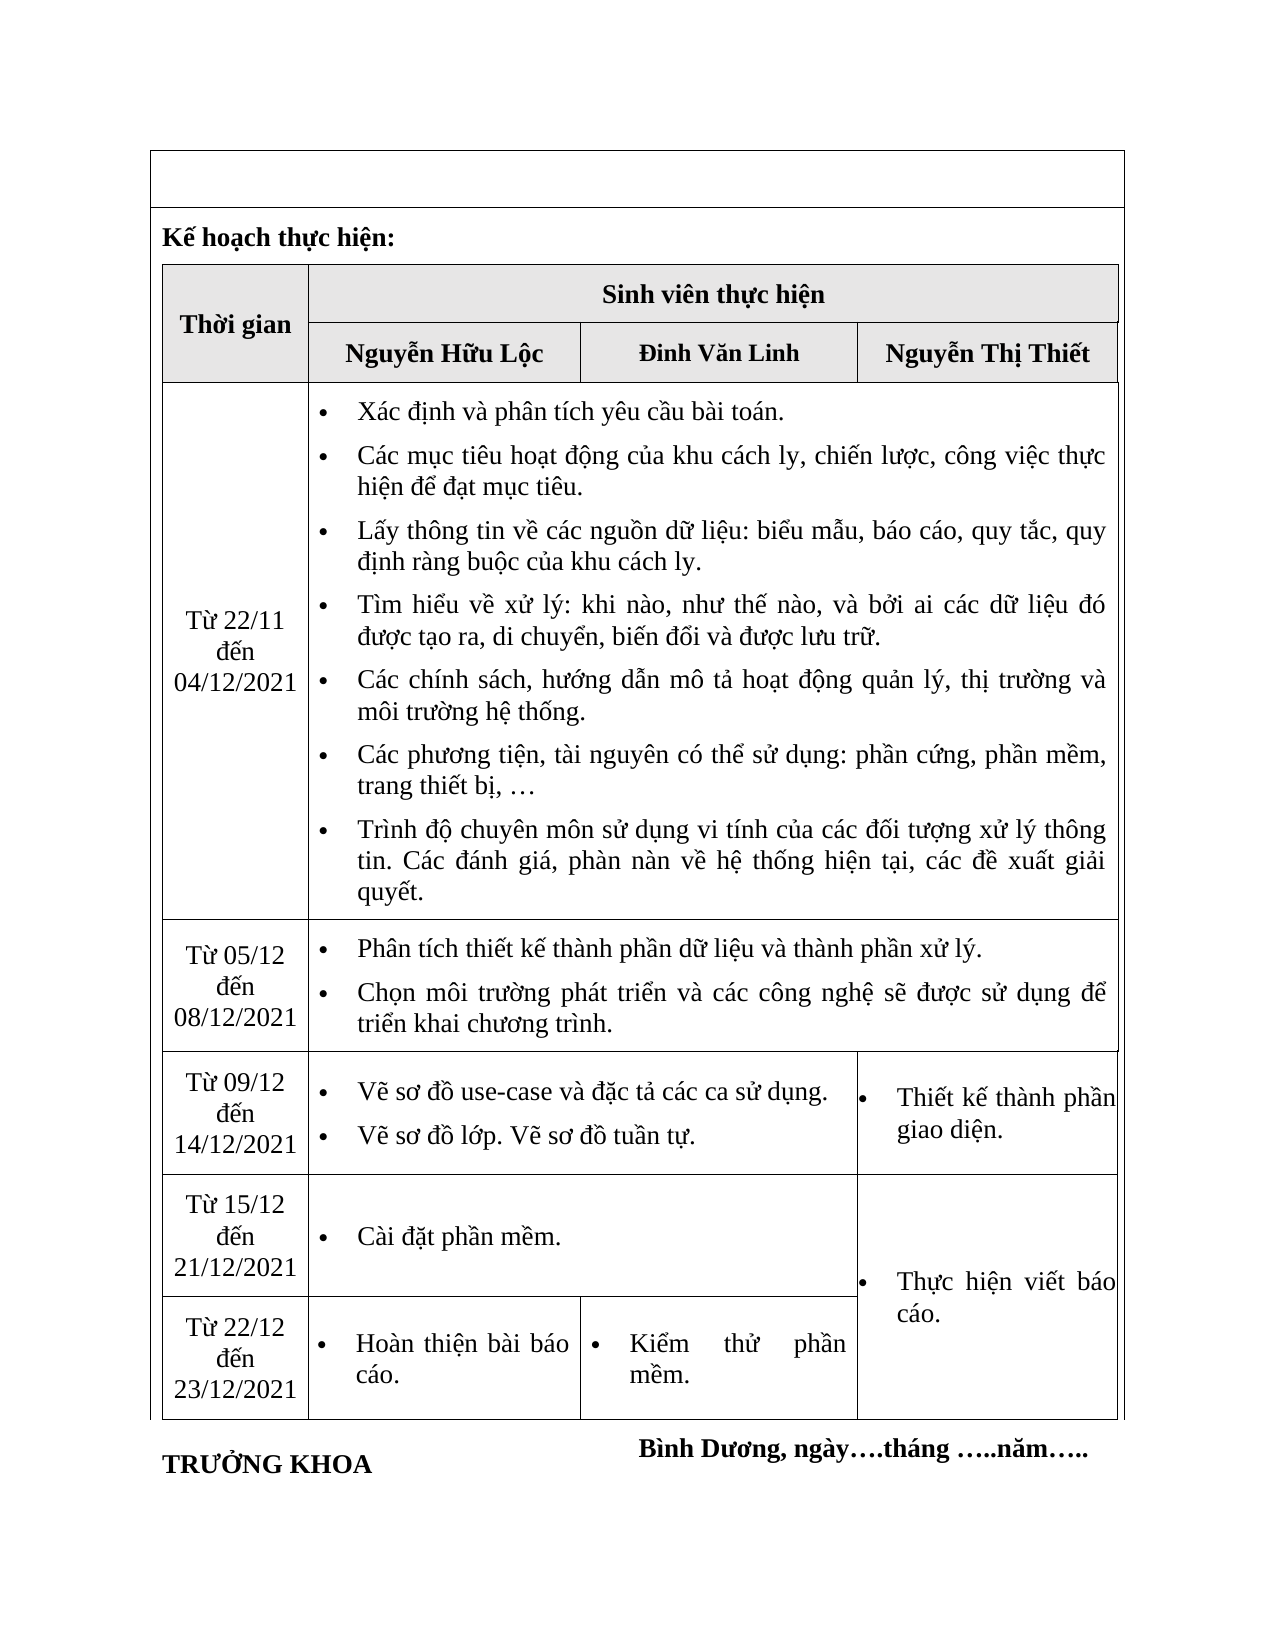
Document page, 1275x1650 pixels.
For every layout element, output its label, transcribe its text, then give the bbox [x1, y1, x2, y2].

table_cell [151, 1420, 627, 1480]
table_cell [151, 151, 1124, 207]
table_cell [627, 1420, 1124, 1480]
table_cell Kế hoạch thực hiện: [151, 208, 1124, 1420]
